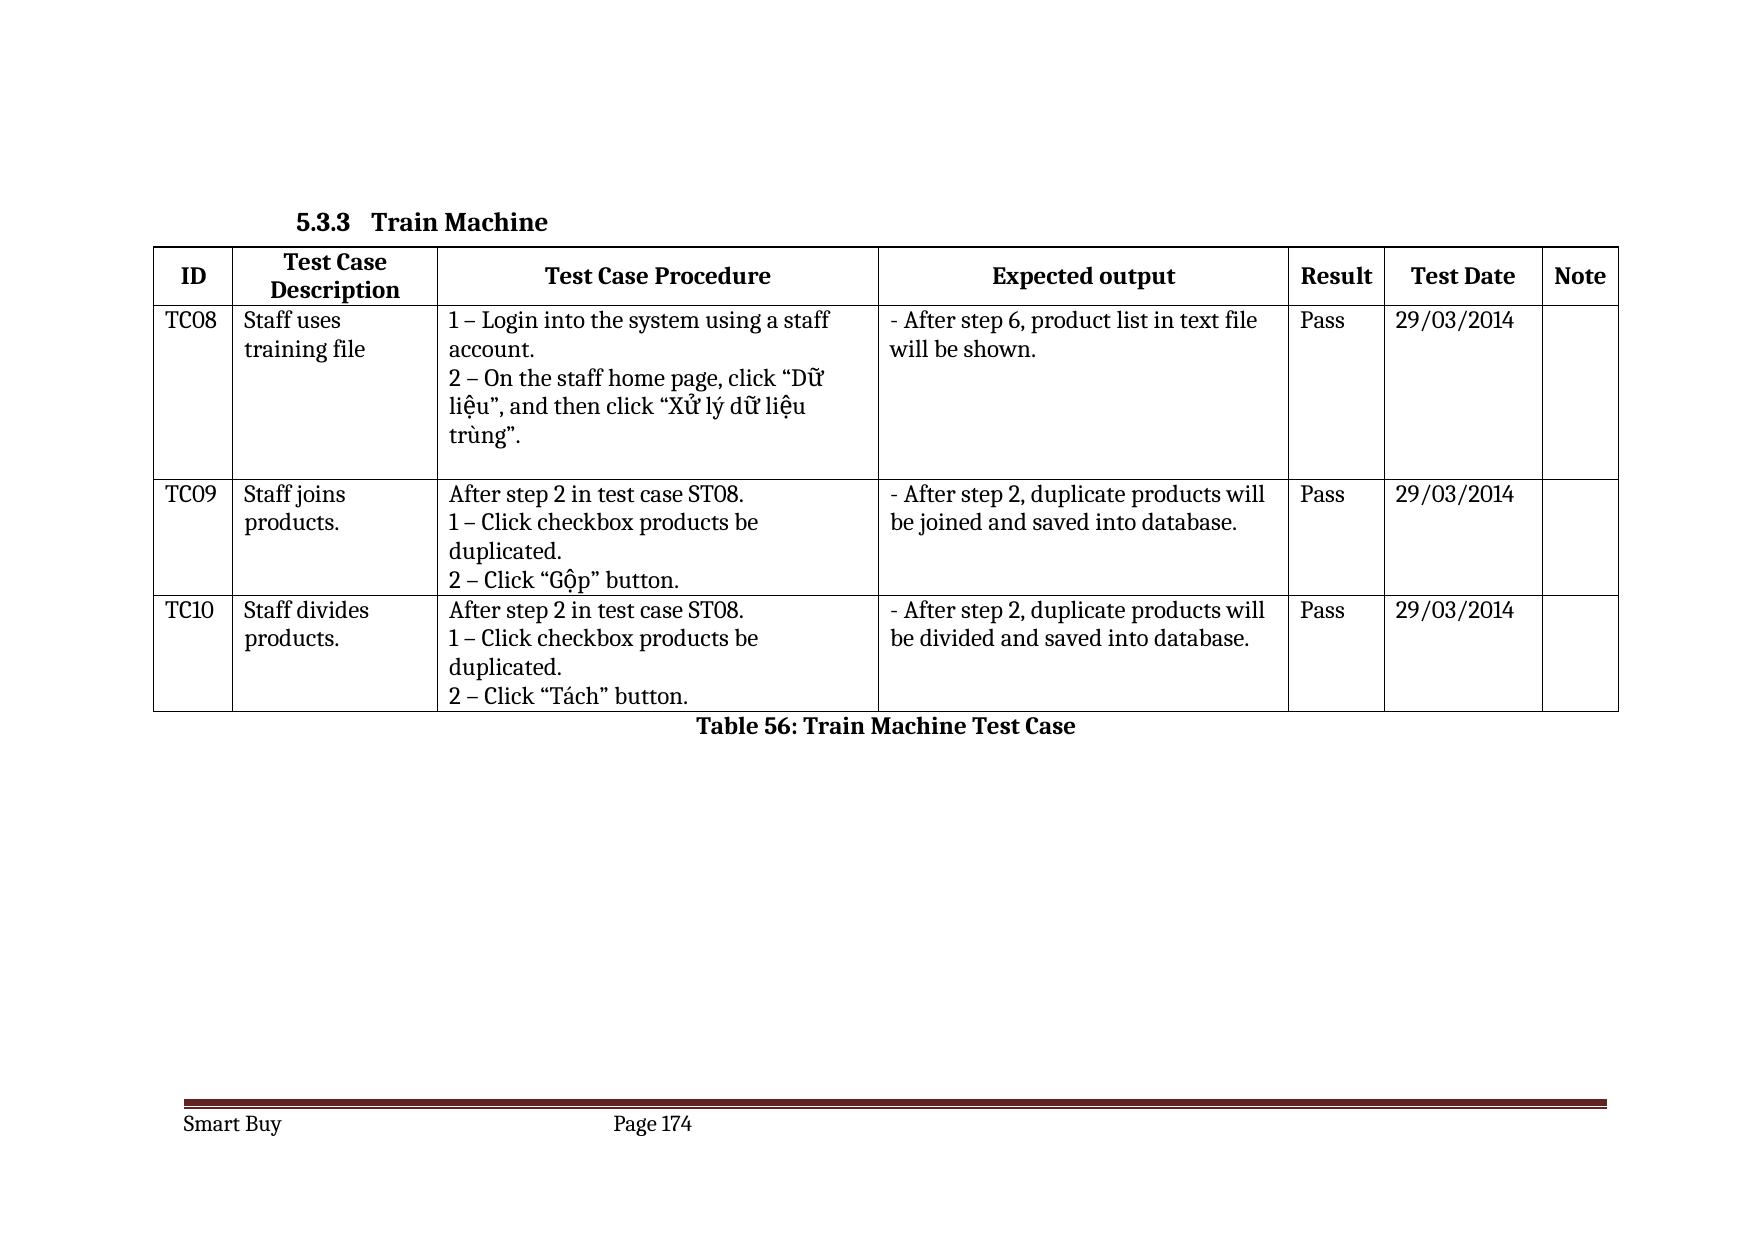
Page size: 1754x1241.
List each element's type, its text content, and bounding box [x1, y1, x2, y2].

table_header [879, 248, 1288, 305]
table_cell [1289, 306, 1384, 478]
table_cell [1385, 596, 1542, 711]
text Table 56: Train Machine Test Case [165, 712, 1607, 740]
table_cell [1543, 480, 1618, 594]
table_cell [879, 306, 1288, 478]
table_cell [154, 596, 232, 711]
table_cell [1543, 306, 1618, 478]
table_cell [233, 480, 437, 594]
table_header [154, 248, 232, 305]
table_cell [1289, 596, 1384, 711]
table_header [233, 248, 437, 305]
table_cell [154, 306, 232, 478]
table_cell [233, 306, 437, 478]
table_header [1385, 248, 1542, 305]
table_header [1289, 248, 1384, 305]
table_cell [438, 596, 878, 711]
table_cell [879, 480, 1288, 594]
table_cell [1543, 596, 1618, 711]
subtitle Train Machine [296, 207, 1607, 238]
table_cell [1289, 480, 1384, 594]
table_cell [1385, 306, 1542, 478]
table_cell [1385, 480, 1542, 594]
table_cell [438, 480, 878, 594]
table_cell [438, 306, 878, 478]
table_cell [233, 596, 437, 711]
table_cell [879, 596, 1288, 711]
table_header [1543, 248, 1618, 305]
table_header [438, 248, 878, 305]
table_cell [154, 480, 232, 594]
